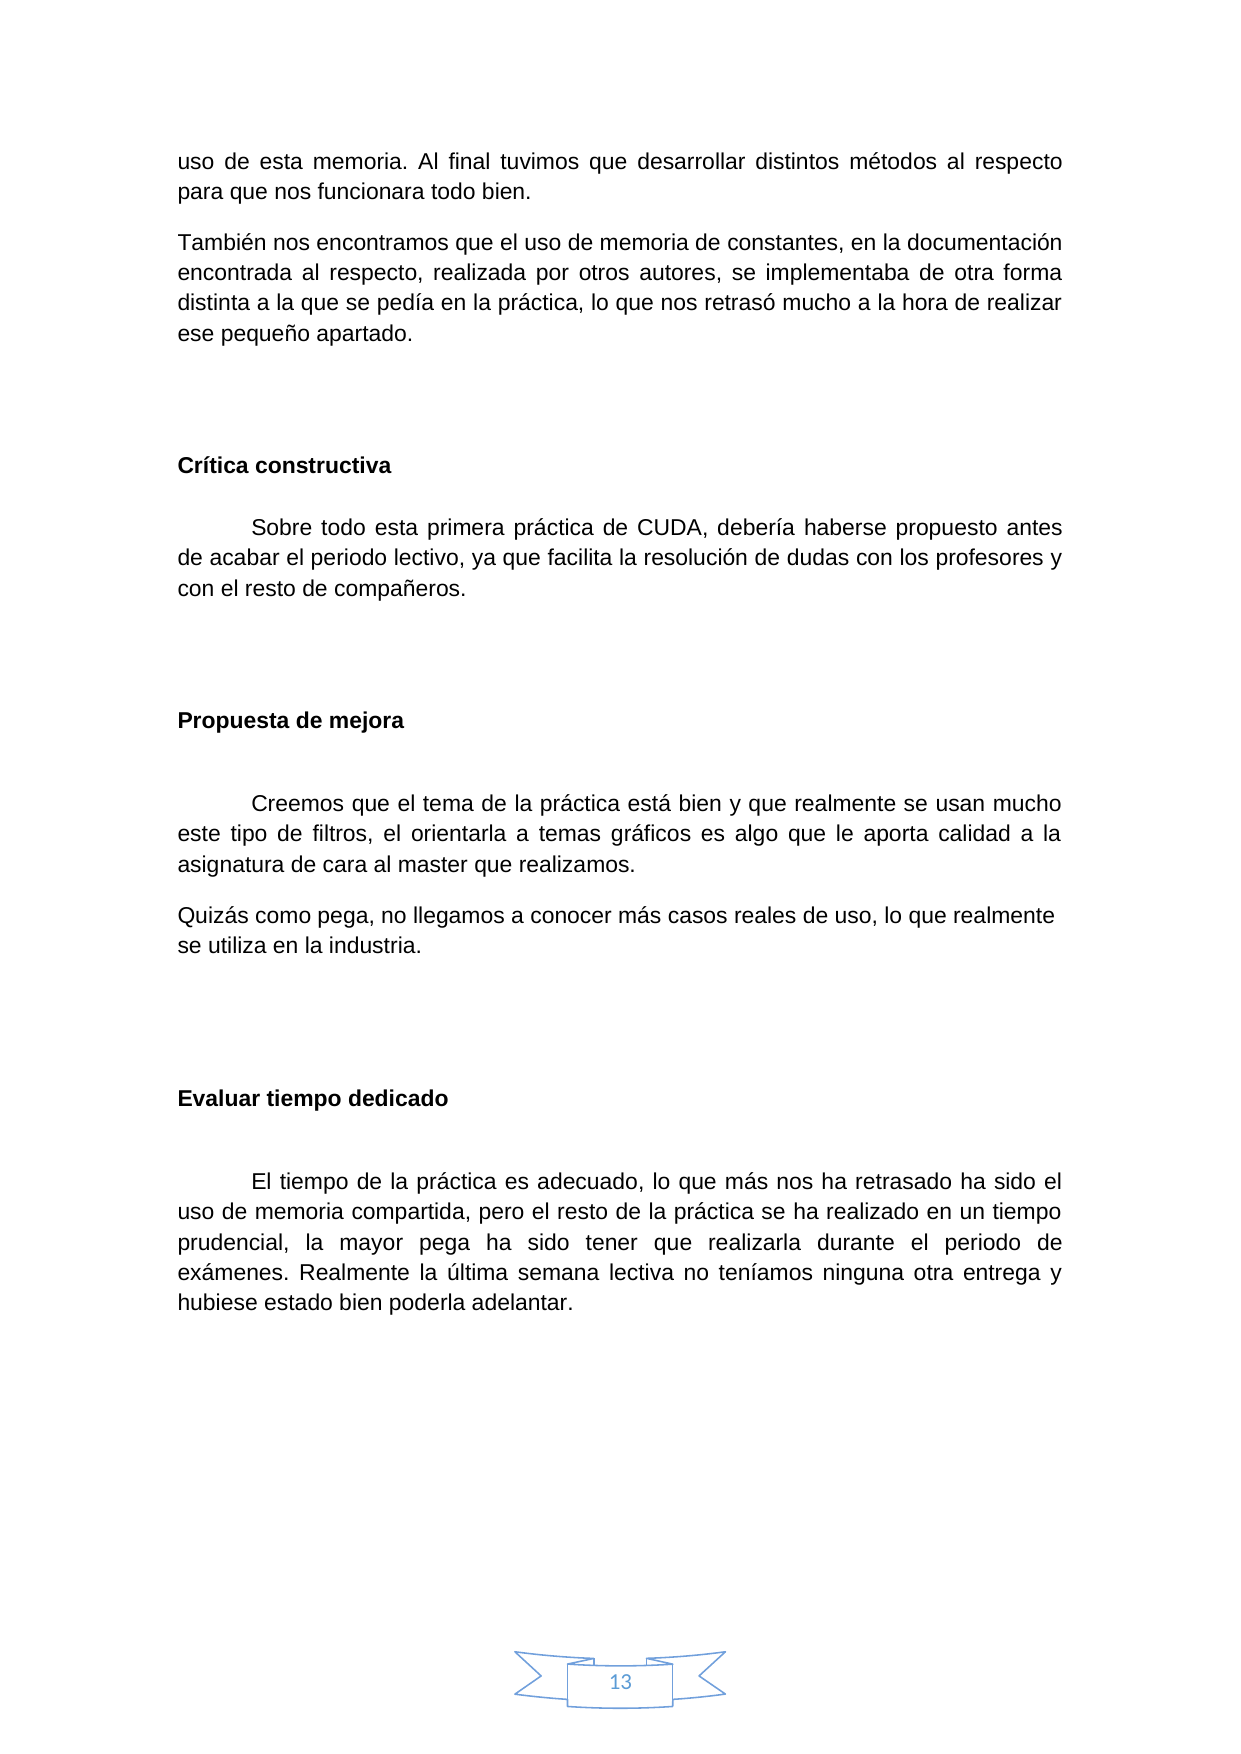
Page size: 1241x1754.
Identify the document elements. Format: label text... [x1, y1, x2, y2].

text Quizás como pega, no llegamos a conocer más casos reales de uso, lo que realmente se utiliza en la industria. [177, 902, 1063, 958]
text Sobre todo esta primera práctica de CUDA, debería haberse propuesto antes de acabar el periodo lectivo, ya que facilita la resolución de dudas con los profesores y con el resto de compañeros. [177, 514, 1063, 601]
text El tiempo de la práctica es adecuado, lo que más nos ha retrasado ha sido el uso de memoria compartida, pero el resto de la práctica se ha realizado en un tiempo prudencial, la mayor pega ha sido tener que realizarla durante el periodo de exámenes. Realmente la última semana lectiva no teníamos ninguna otra entrega y hubiese estado bien poderla adelantar. [177, 1168, 1063, 1315]
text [177, 148, 1063, 204]
subtitle Crítica constructiva [177, 452, 1063, 478]
text Creemos que el tema de la práctica está bien y que realmente se usan mucho este tipo de filtros, el orientarla a temas gráficos es algo que le aporta calidad a la asignatura de cara al master que realizamos. [177, 790, 1063, 877]
text También nos encontramos que el uso de memoria de constantes, en la documentación encontrada al respecto, realizada por otros autores, se implementaba de otra forma distinta a la que se pedía en la práctica, lo que nos retrasó mucho a la hora de realizar ese pequeño apartado. [177, 229, 1063, 346]
subtitle Propuesta de mejora [177, 707, 1063, 733]
subtitle Evaluar tiempo dedicado [177, 1085, 1063, 1111]
